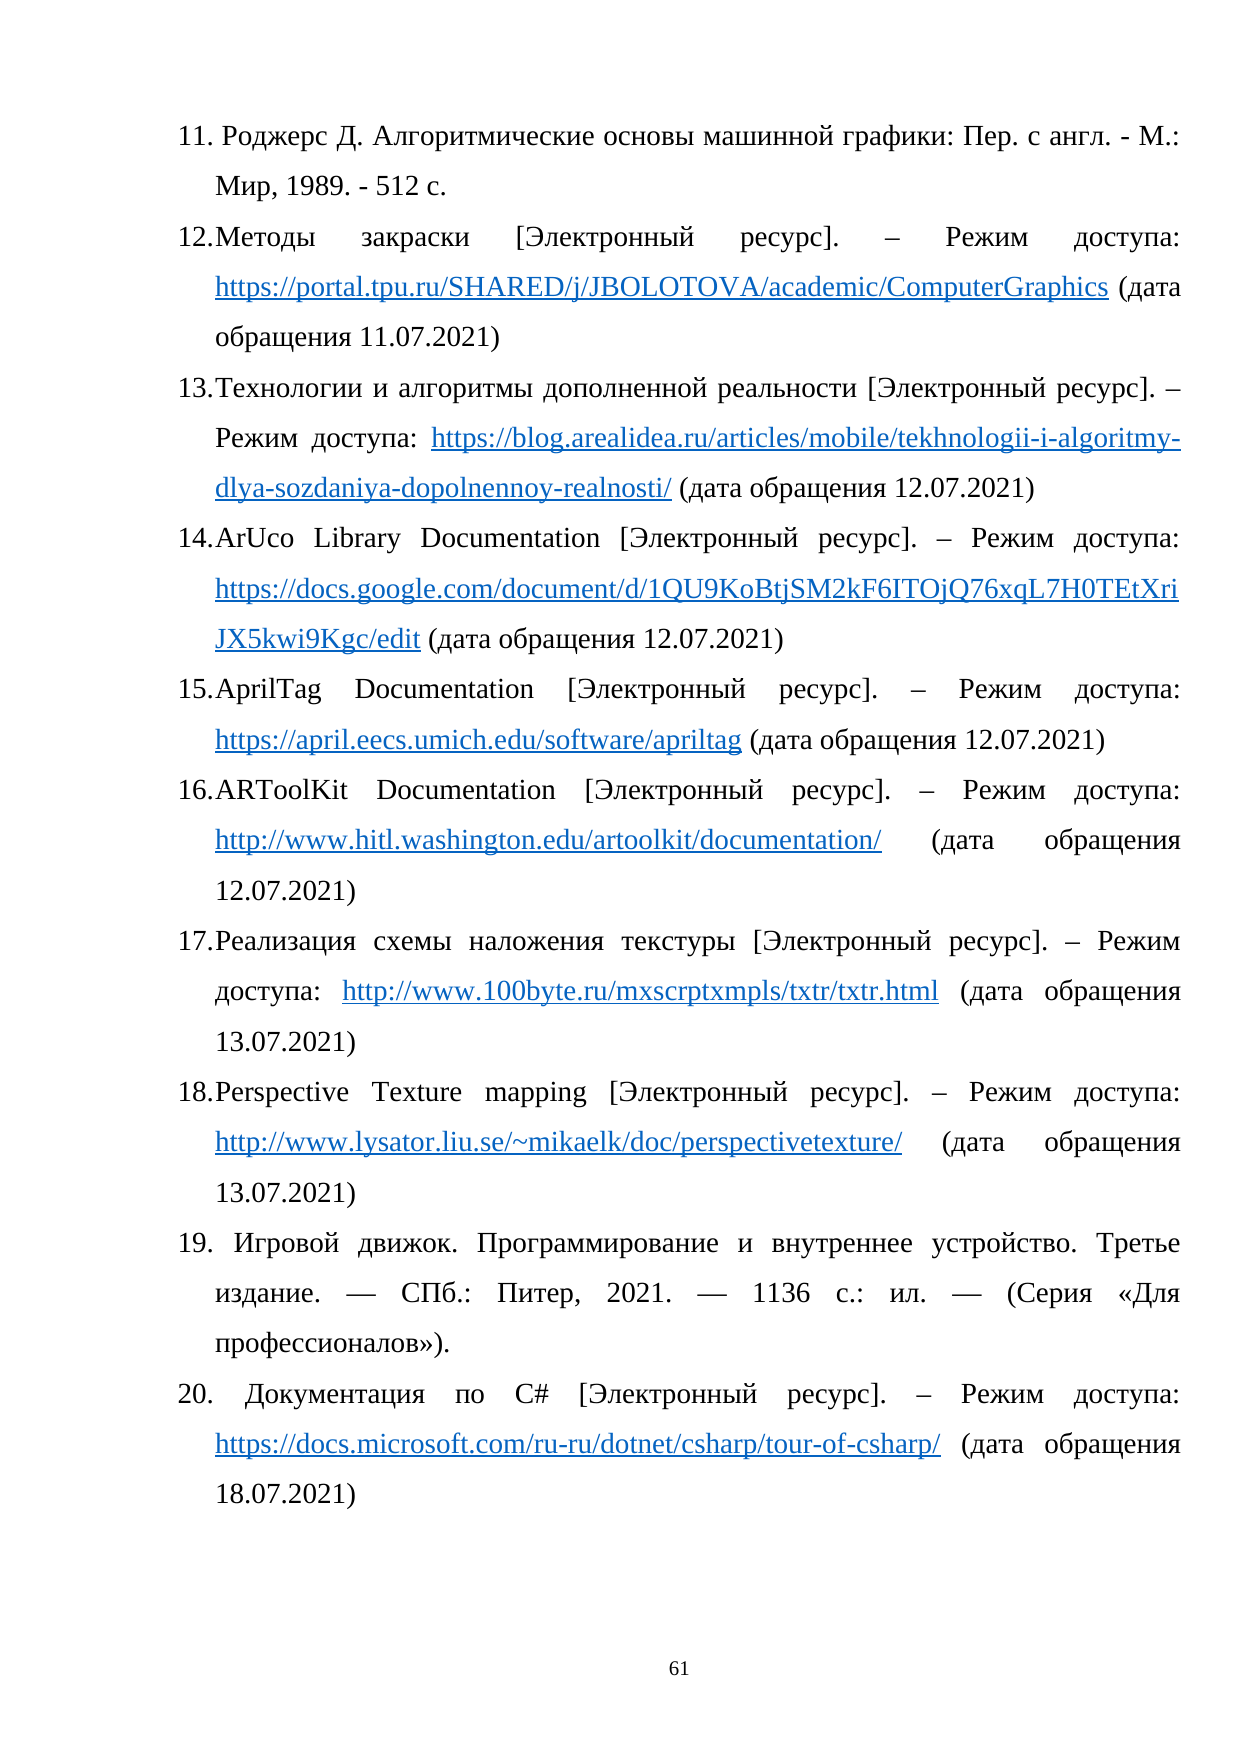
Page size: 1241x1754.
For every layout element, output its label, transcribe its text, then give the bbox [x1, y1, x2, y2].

list ArUco Library Documentation [Электронный ресурс]. – Режим доступа: https://docs.google.com/document/d/1QU9KoBtjSM2kF6ITOjQ76xqL7H0TEtXriJX5kwi9Kgc/edit (дата обращения 12.07.2021) [177, 521, 1181, 655]
list Технологии и алгоритмы дополненной реальности [Электронный ресурс]. – Режим доступа: https://blog.arealidea.ru/articles/mobile/tekhnologii-i-algoritmy-dlya-sozdaniya-dopolnennoy-realnosti/ (дата обращения 12.07.2021) [177, 370, 1181, 504]
list Документация по C# [Электронный ресурс]. – Режим доступа: https://docs.microsoft.com/ru-ru/dotnet/csharp/tour-of-csharp/ (дата обращения 18.07.2021) [177, 1376, 1181, 1510]
list Методы закраски [Электронный ресурс]. – Режим доступа: https://portal.tpu.ru/SHARED/j/JBOLOTOVA/academic/ComputerGraphics (дата обращения 11.07.2021) [177, 219, 1181, 353]
list Perspective Texture mapping [Электронный ресурс]. – Режим доступа: http://www.lysator.liu.se/~mikaelk/doc/perspectivetexture/ (дата обращения 13.07.2021) [177, 1074, 1181, 1208]
list Реализация схемы наложения текстуры [Электронный ресурс]. – Режим доступа: http://www.100byte.ru/mxscrptxmpls/txtr/txtr.html (дата обращения 13.07.2021) [177, 923, 1181, 1057]
list AprilTag Documentation [Электронный ресурс]. – Режим доступа: https://april.eecs.umich.edu/software/apriltag (дата обращения 12.07.2021) [177, 672, 1181, 755]
list Роджерс Д. Алгоритмические основы машинной графики: Пер. с англ. - М.: Мир, 1989. - 512 с. [177, 118, 1181, 202]
list ARToolKit Documentation [Электронный ресурс]. – Режим доступа: http://www.hitl.washington.edu/artoolkit/documentation/ (дата обращения 12.07.2021) [177, 772, 1181, 906]
list Игровой движок. Программирование и внутреннее устройство. Третье издание. — СПб.: Питер, 2021. — 1136 с.: ил. — (Серия «Для профессионалов»). [177, 1225, 1181, 1359]
